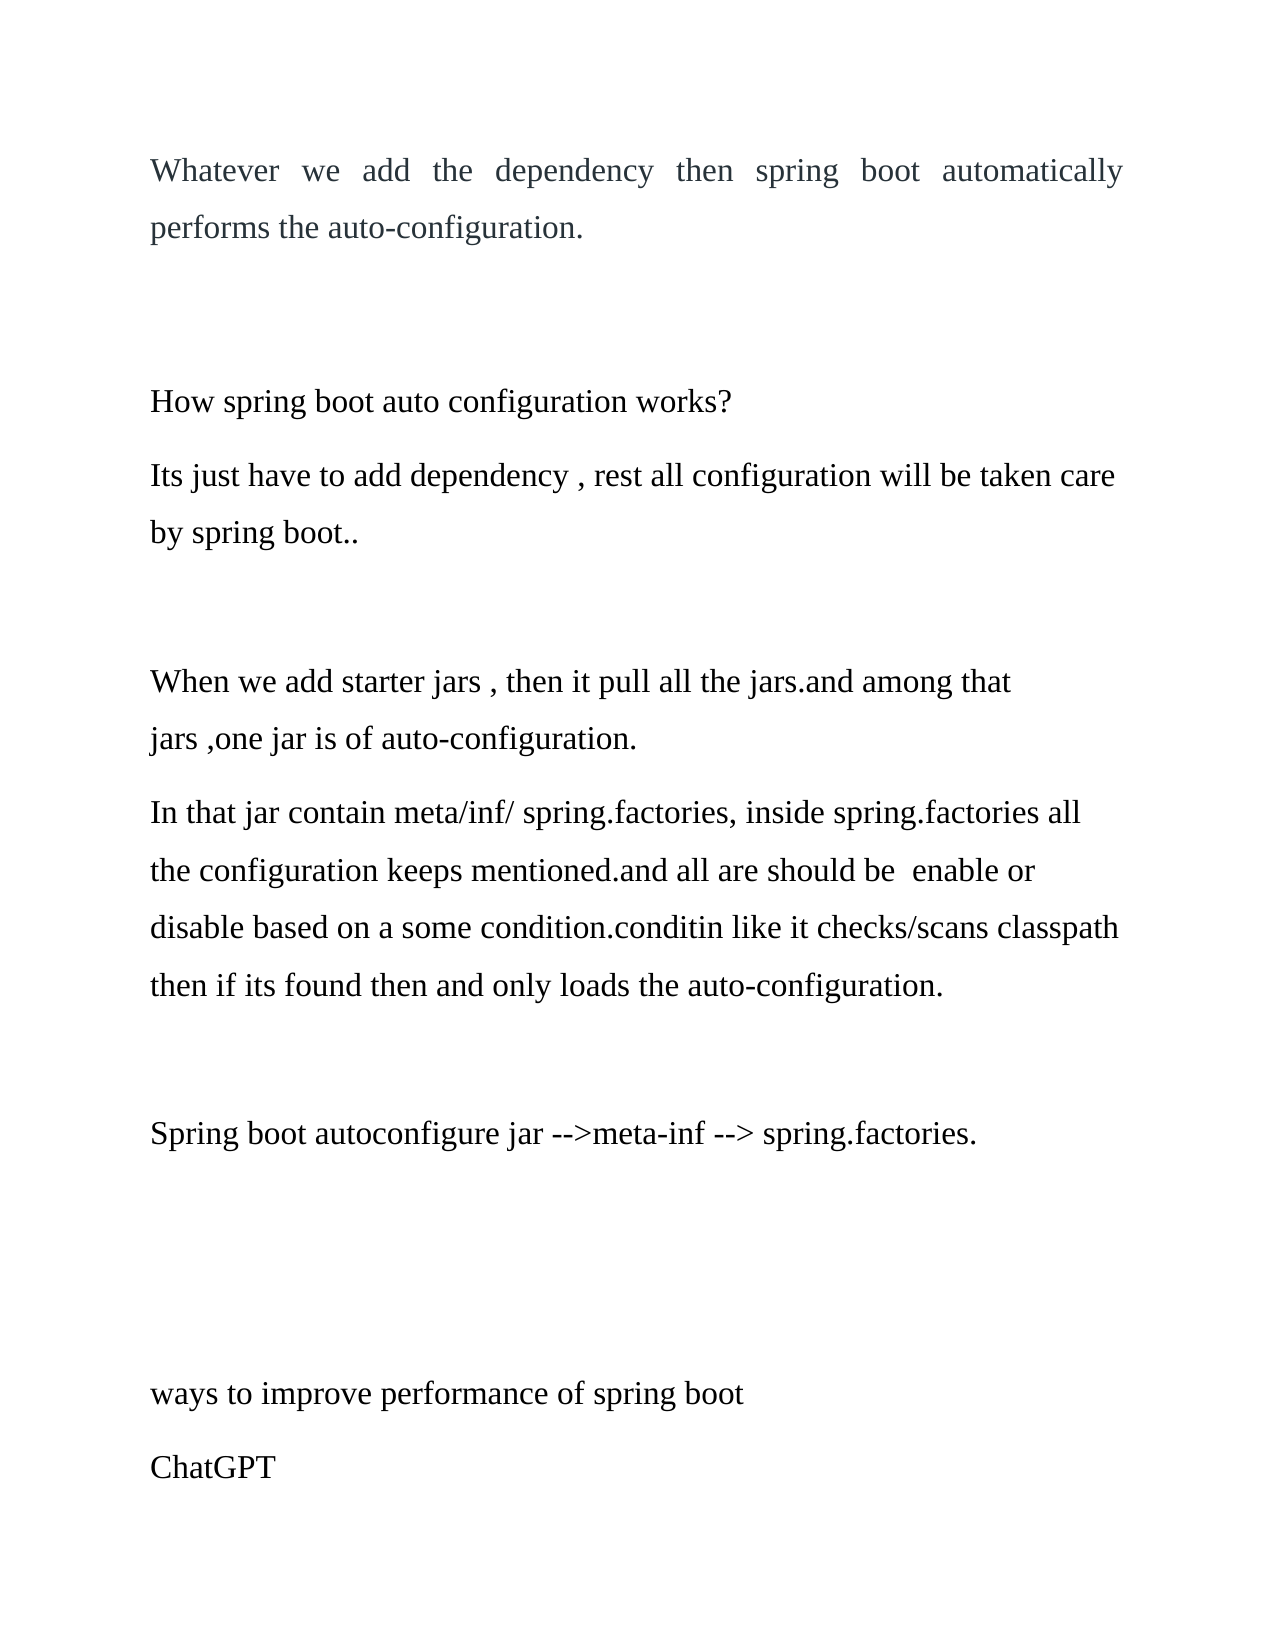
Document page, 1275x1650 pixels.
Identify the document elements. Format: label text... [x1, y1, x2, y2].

text Spring boot autoconfigure jar -->meta-inf --> spring.factories. [150, 1113, 1125, 1152]
text Its just have to add dependency , rest all configuration will be taken care by spring boot.. [150, 455, 1125, 551]
text In that jar contain meta/inf/ spring.factories, inside spring.factories all the configuration keeps mentioned.and all are should be enable or disable based on a some condition.conditin like it checks/scans classpath then if its found then and only loads the auto-configuration. [150, 792, 1125, 1003]
text Whatever we add the dependency then spring boot automatically performs the auto-configuration. [150, 188, 1125, 246]
text When we add starter jars , then it pull all the jars.and among that jars ,one jar is of auto-configuration. [150, 661, 1125, 757]
text ChatGPT [150, 1447, 1125, 1486]
text How spring boot auto configuration works? [150, 381, 1125, 419]
text ways to improve performance of spring boot [150, 1373, 1125, 1412]
